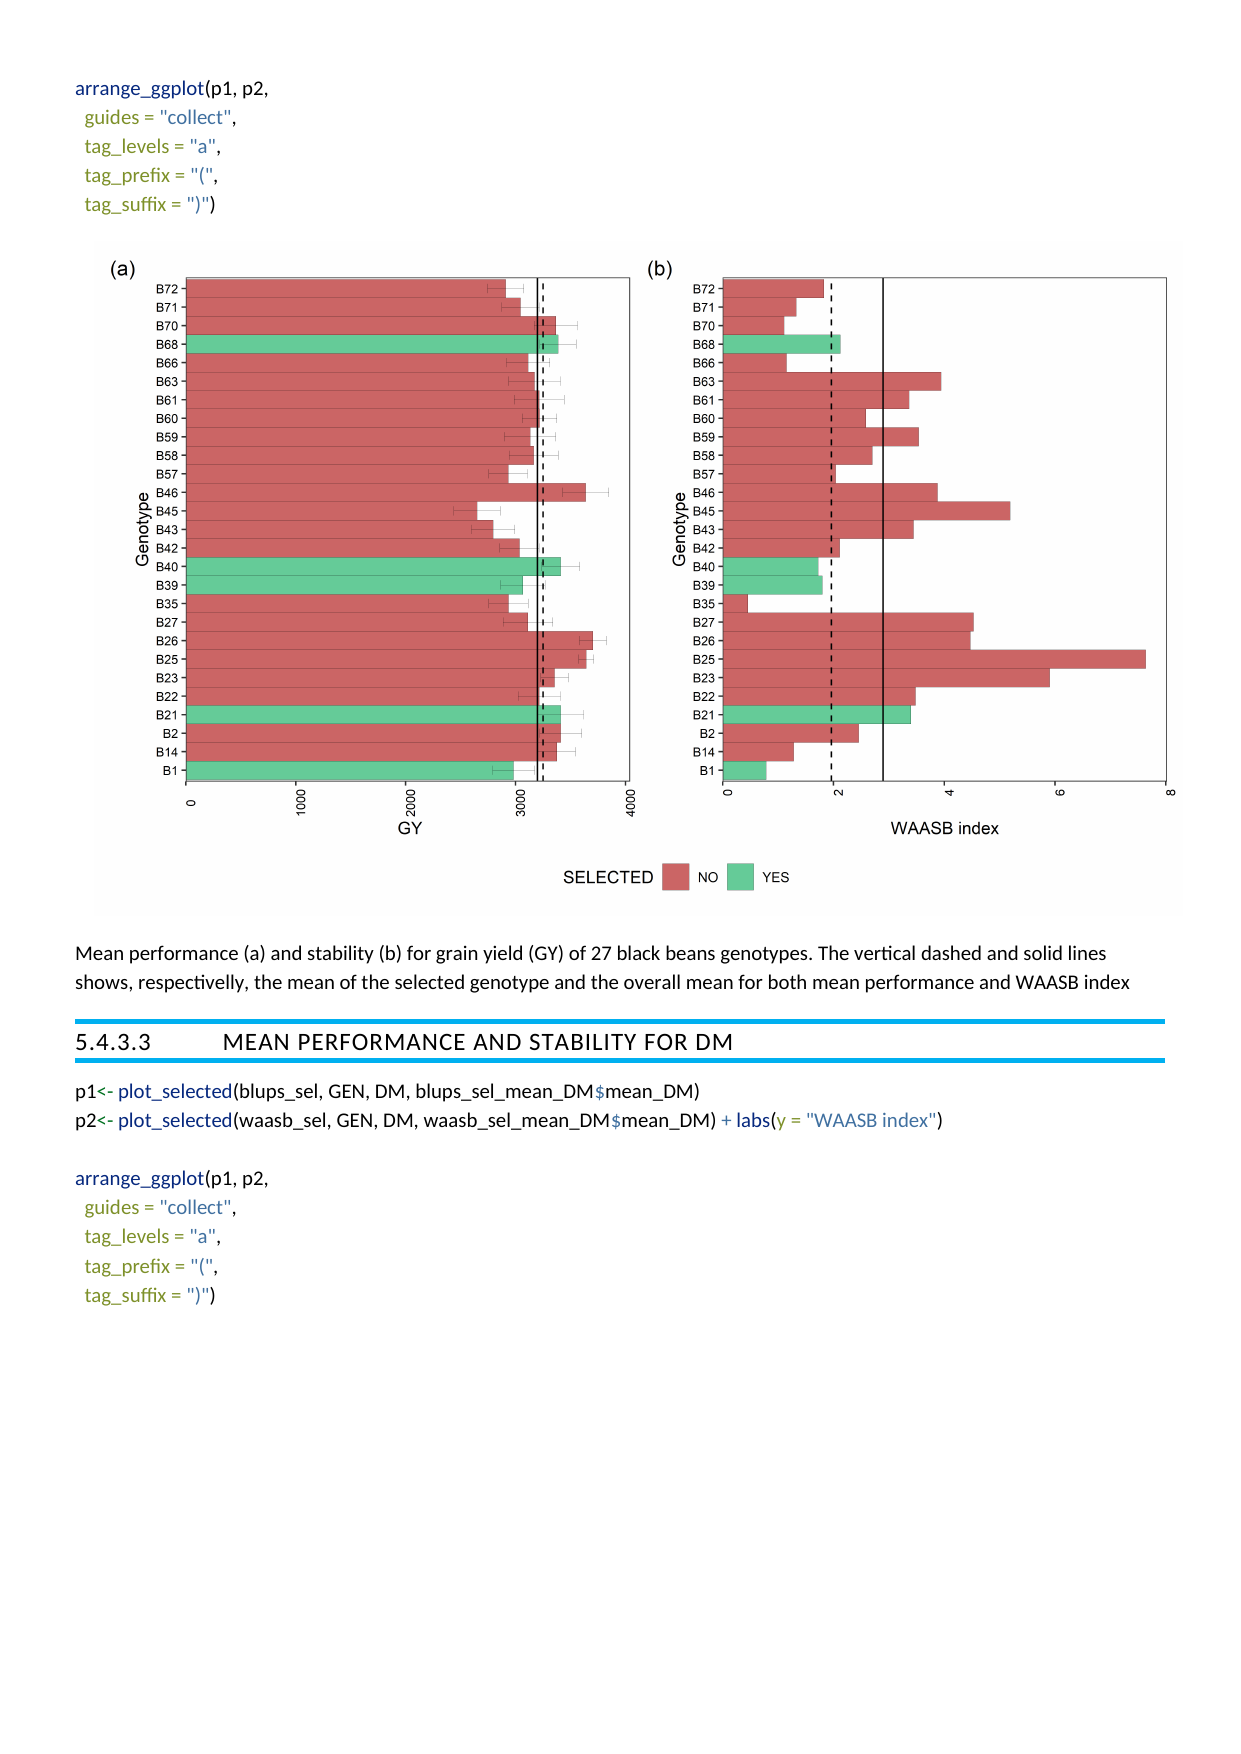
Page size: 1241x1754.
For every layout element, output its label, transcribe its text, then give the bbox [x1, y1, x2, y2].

picture [93, 241, 1184, 916]
text p1<- plot_selected(blups_sel, GEN, DM, blups_sel_mean_DM$mean_DM) p2<- plot_selected(waasb_sel, GEN, DM, waasb_sel_mean_DM$mean_DM) + labs(y = "WAASB index") arrange_ggplot(p1, p2, guides = "collect", tag_levels = "a", tag_prefix = "(", tag_suffix = ")") [75, 1078, 1165, 1307]
subtitle 5.4.3.3 Mean performance and stability for DM [75, 1024, 1165, 1058]
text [75, 75, 1165, 217]
